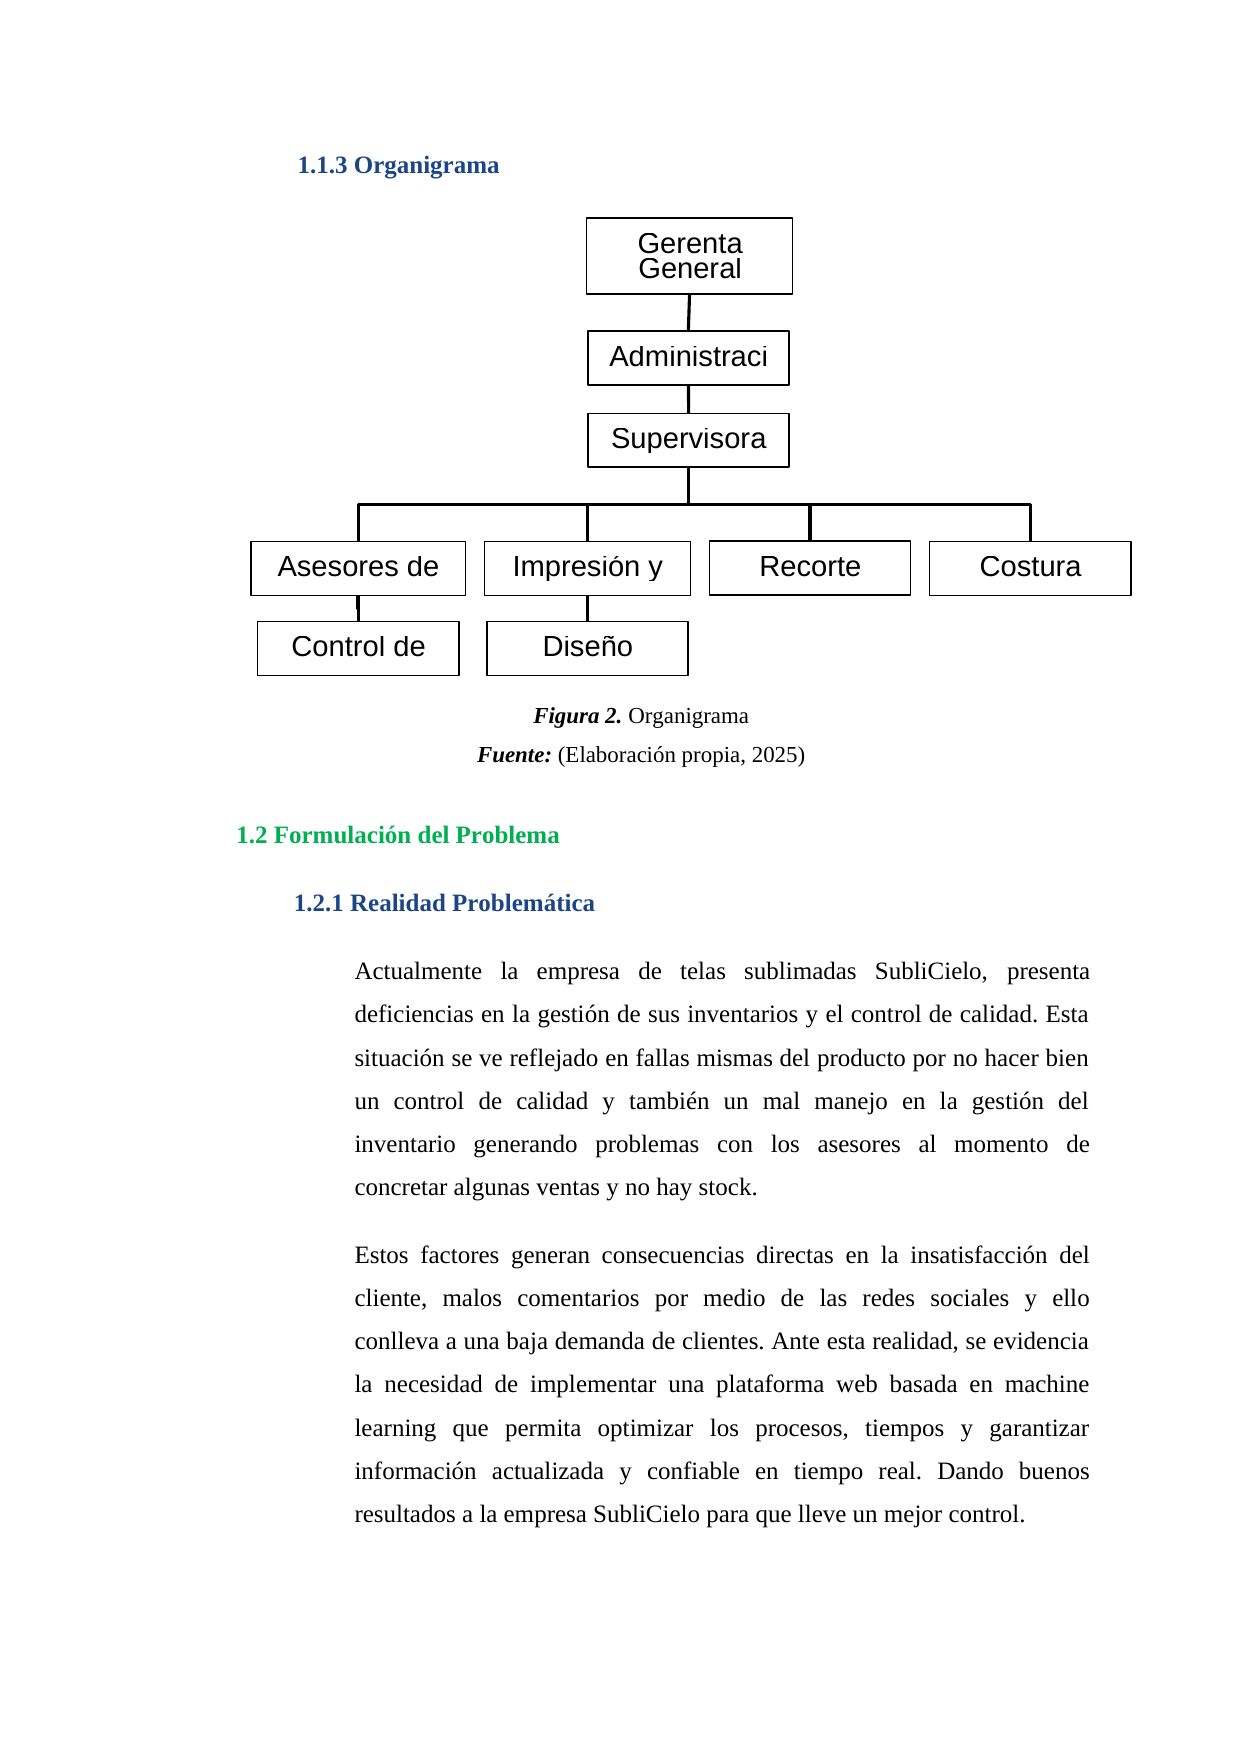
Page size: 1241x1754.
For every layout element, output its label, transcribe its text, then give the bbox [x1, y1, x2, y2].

text Fuente: (Elaboración propia, 2025) [192, 741, 1090, 768]
subtitle 1.2 Formulación del Problema [236, 820, 1090, 849]
text Actualmente la empresa de telas sublimadas SubliCielo, presenta deficiencias en la gestión de sus inventarios y el control de calidad. Esta situación se ve reflejado en fallas mismas del producto por no hacer bien un control de calidad y también un mal manejo en la gestión del inventario generando problemas con los asesores al momento de concretar algunas ventas y no hay stock. [354, 956, 1090, 1201]
text Estos factores generan consecuencias directas en la insatisfacción del cliente, malos comentarios por medio de las redes sociales y ello conlleva a una baja demanda de clientes. Ante esta realidad, se evidencia la necesidad de implementar una plataforma web basada en machine learning que permita optimizar los procesos, tiempos y garantizar información actualizada y confiable en tiempo real. Dando buenos resultados a la empresa SubliCielo para que lleve un mejor control. [354, 1240, 1090, 1528]
subtitle 1.1.3 Organigrama [282, 150, 1090, 179]
text Figura 2. Organigrama [192, 702, 1090, 728]
subtitle 1.2.1 Realidad Problemática [294, 888, 1090, 917]
